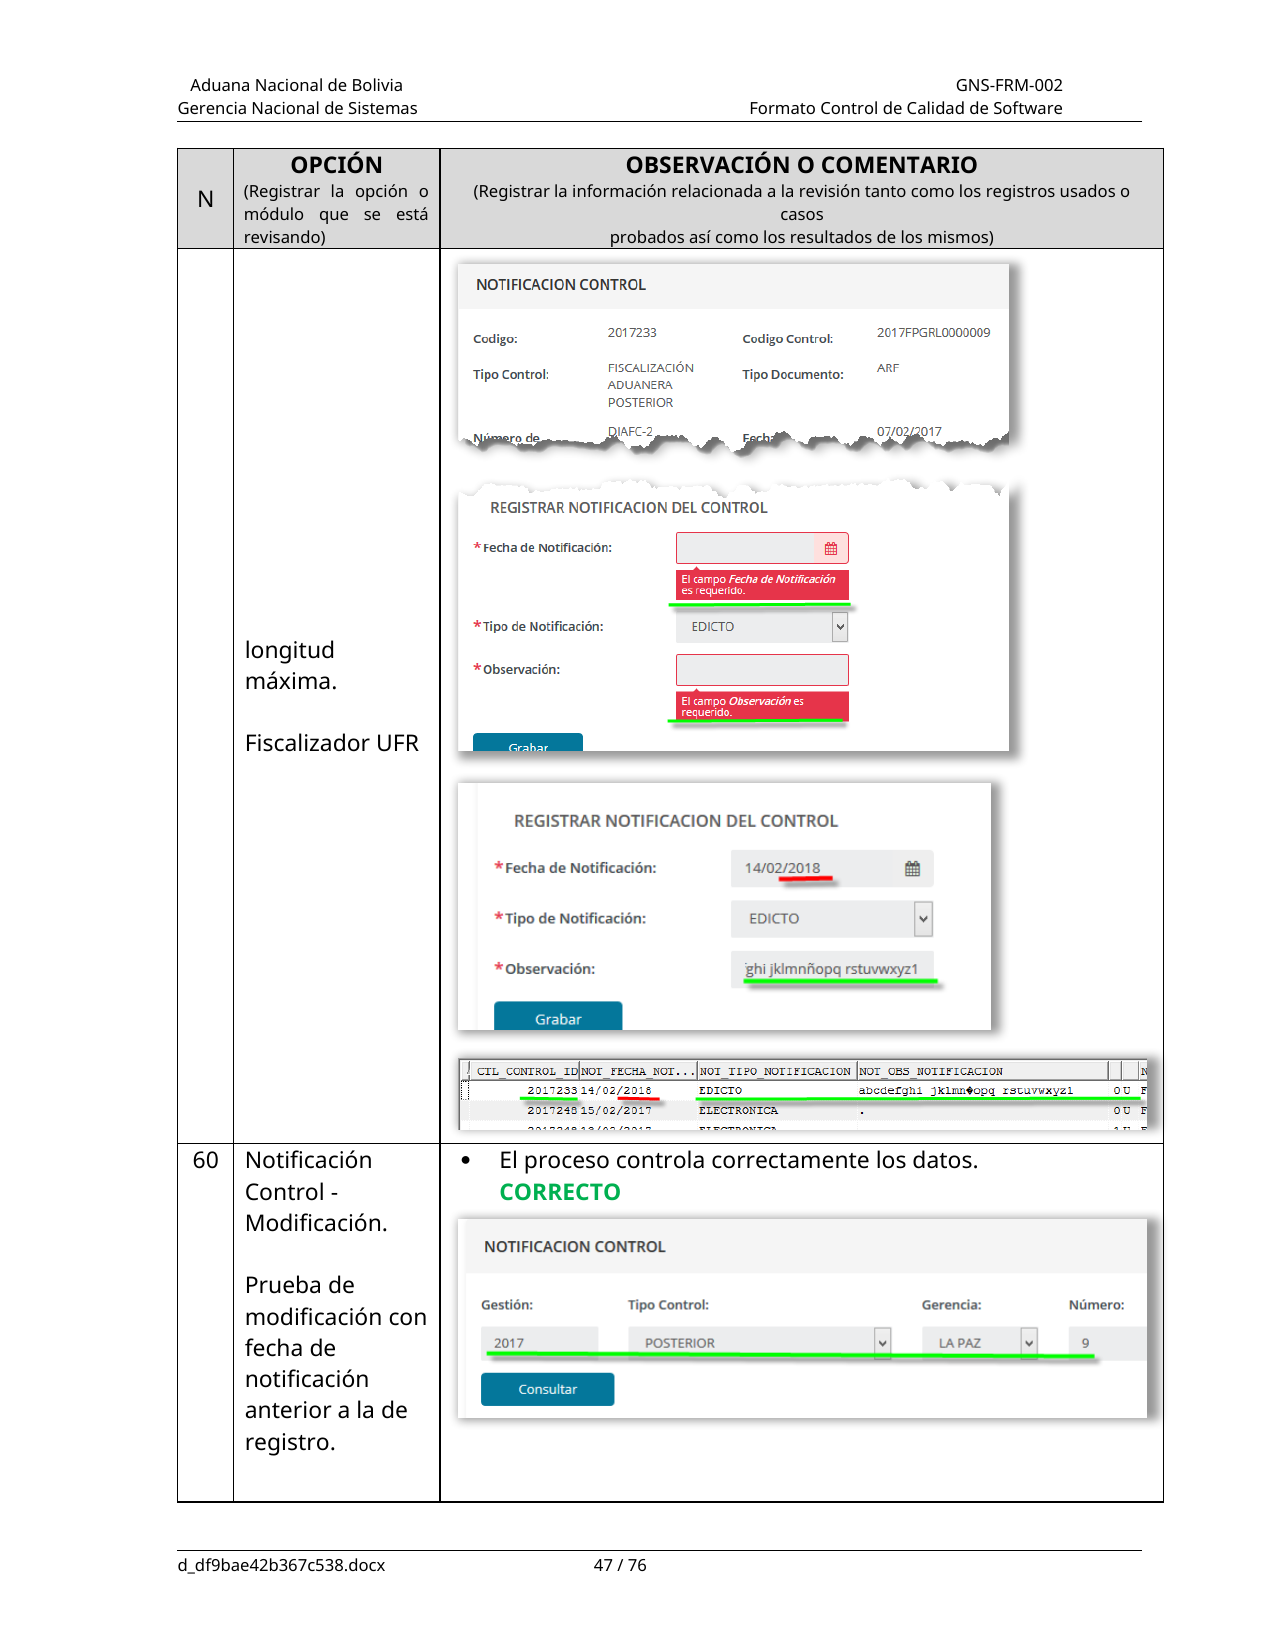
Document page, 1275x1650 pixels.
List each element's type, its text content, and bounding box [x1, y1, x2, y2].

table_cell [178, 1144, 233, 1501]
table_header N [178, 149, 233, 248]
table_cell El proceso controla correctamente los datos. CORRECTO [441, 1144, 1163, 1501]
table_cell El proceso no controla el ingreso de fechas futuras. REVISAR CORREGIDO [441, 249, 1163, 1143]
picture [561, 1014, 570, 1024]
picture [458, 1058, 1147, 1130]
picture [458, 1219, 1147, 1418]
picture [458, 264, 1009, 751]
table_header OBSERVACIÓN O COMENTARIO (Registrar la información relacionada a la revisión tanto como los registros usados o casos probados así como los resultados de los mismos) [441, 149, 1163, 248]
table_header OPCIÓN (Registrar la opción o módulo que se está revisando) [234, 149, 439, 248]
picture [458, 783, 991, 1030]
table_cell Notificación Control - Registro. Prueba de registro con datos vacíos, incorrectos y de longitud máxima. Fiscalizador UFR [234, 249, 439, 1143]
picture [542, 1017, 549, 1024]
table_cell [178, 249, 233, 1143]
table_cell Notificación Control - Modificación. Prueba de modificación con fecha de notificación anterior a la de registro. Fiscalizador UFR [234, 1144, 439, 1501]
